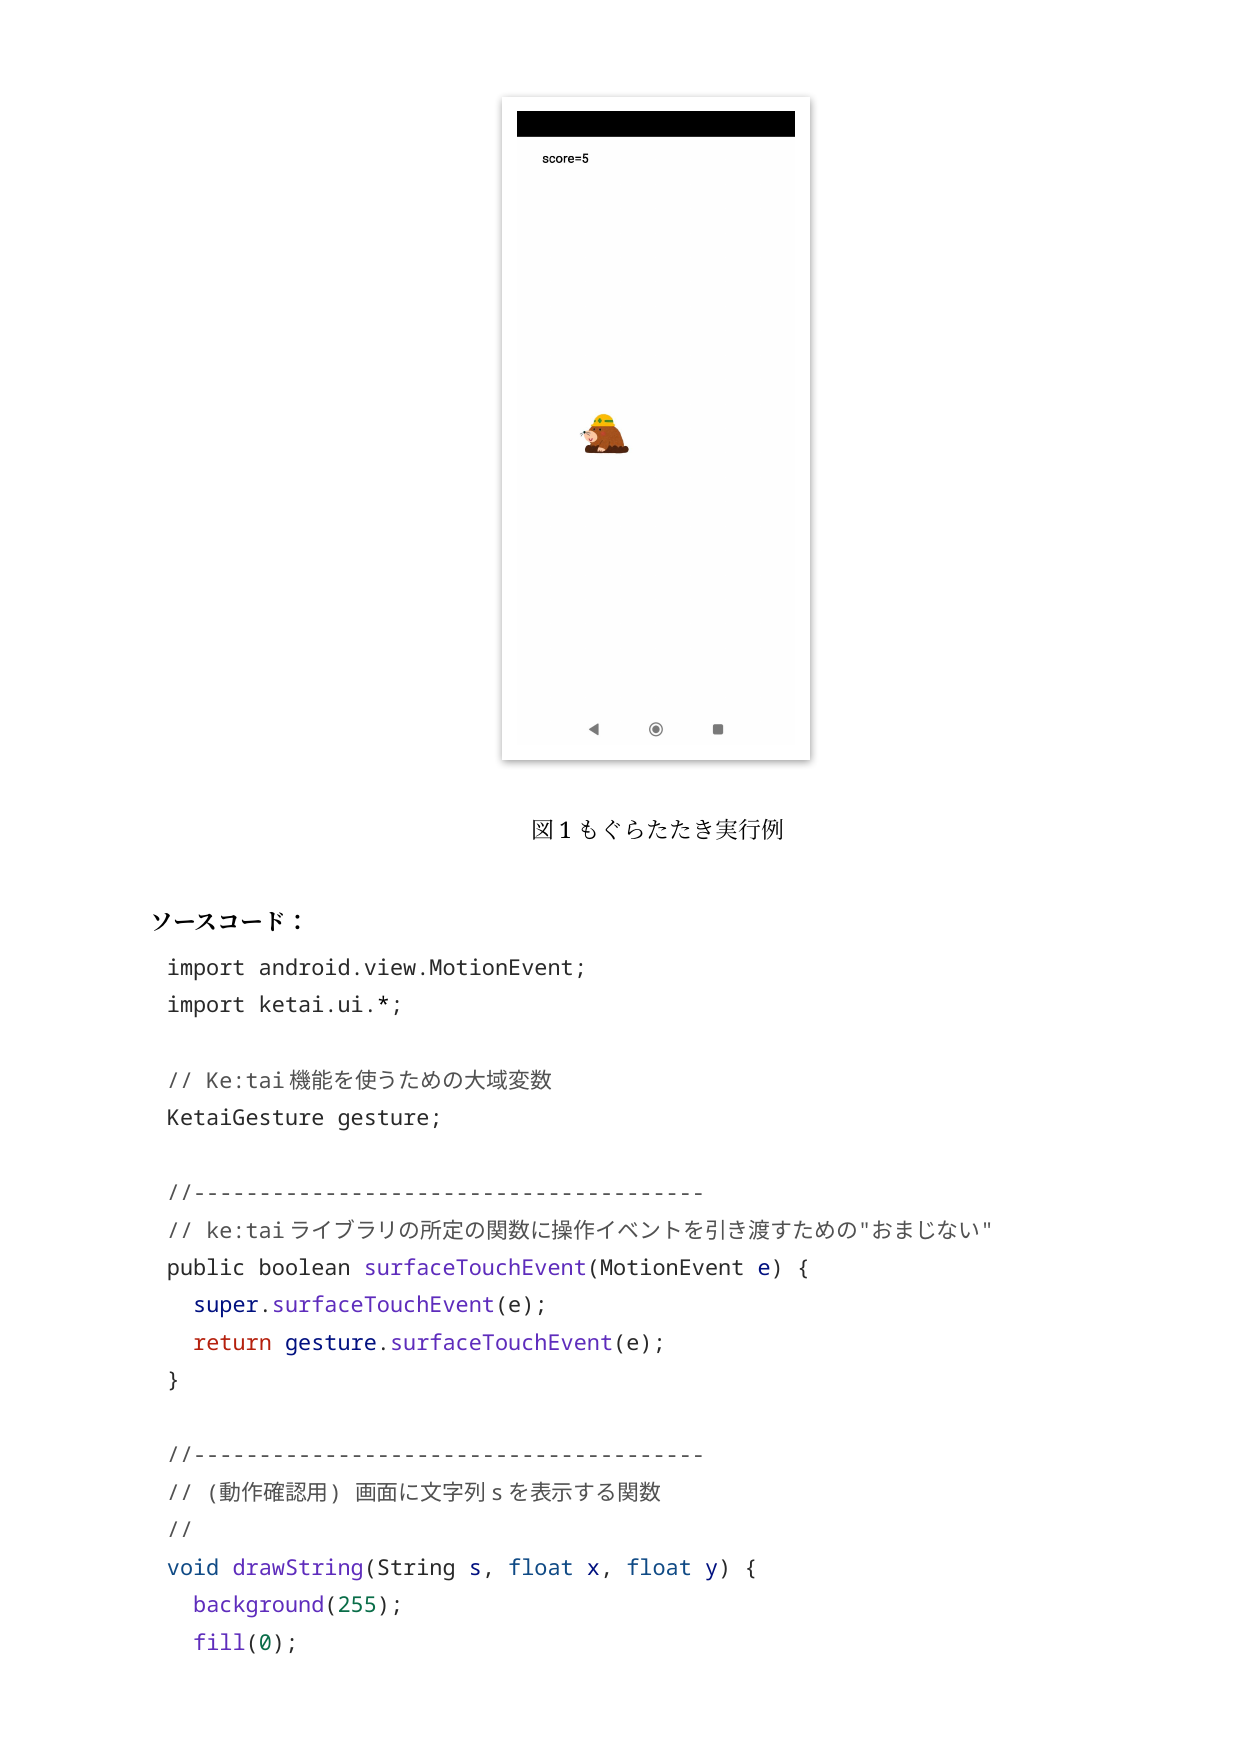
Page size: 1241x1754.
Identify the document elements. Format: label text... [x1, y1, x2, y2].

text return gesture.surfaceTouchEvent(e); [167, 1323, 1165, 1360]
text } [167, 1360, 1165, 1398]
text void drawString(String s, float x, float y) { [167, 1548, 1165, 1585]
text // (動作確認用) 画面に文字列sを表示する関数 [167, 1473, 1165, 1510]
text public boolean surfaceTouchEvent(MotionEvent e) { [167, 1248, 1165, 1285]
text KetaiGesture gesture; [167, 1098, 1165, 1135]
list ソースコード： [150, 902, 1165, 939]
text import ketai.ui.*; [167, 985, 1165, 1023]
text // Ke:tai機能を使うための大域変数 [167, 1060, 1165, 1098]
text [167, 1435, 1165, 1473]
text import android.view.MotionEvent; [167, 948, 1165, 985]
text // [167, 1510, 1165, 1548]
text background(255); [167, 1585, 1165, 1623]
text super.surfaceTouchEvent(e); [167, 1285, 1165, 1323]
text // ke:taiライブラリの所定の関数に操作イベントを引き渡すための"おまじない" [167, 1210, 1165, 1248]
list 図1 もぐらたたき実行例 [150, 810, 1165, 848]
picture [517, 111, 795, 745]
text //--------------------------------------- [167, 1173, 1165, 1210]
text fill(0); [167, 1623, 1165, 1660]
